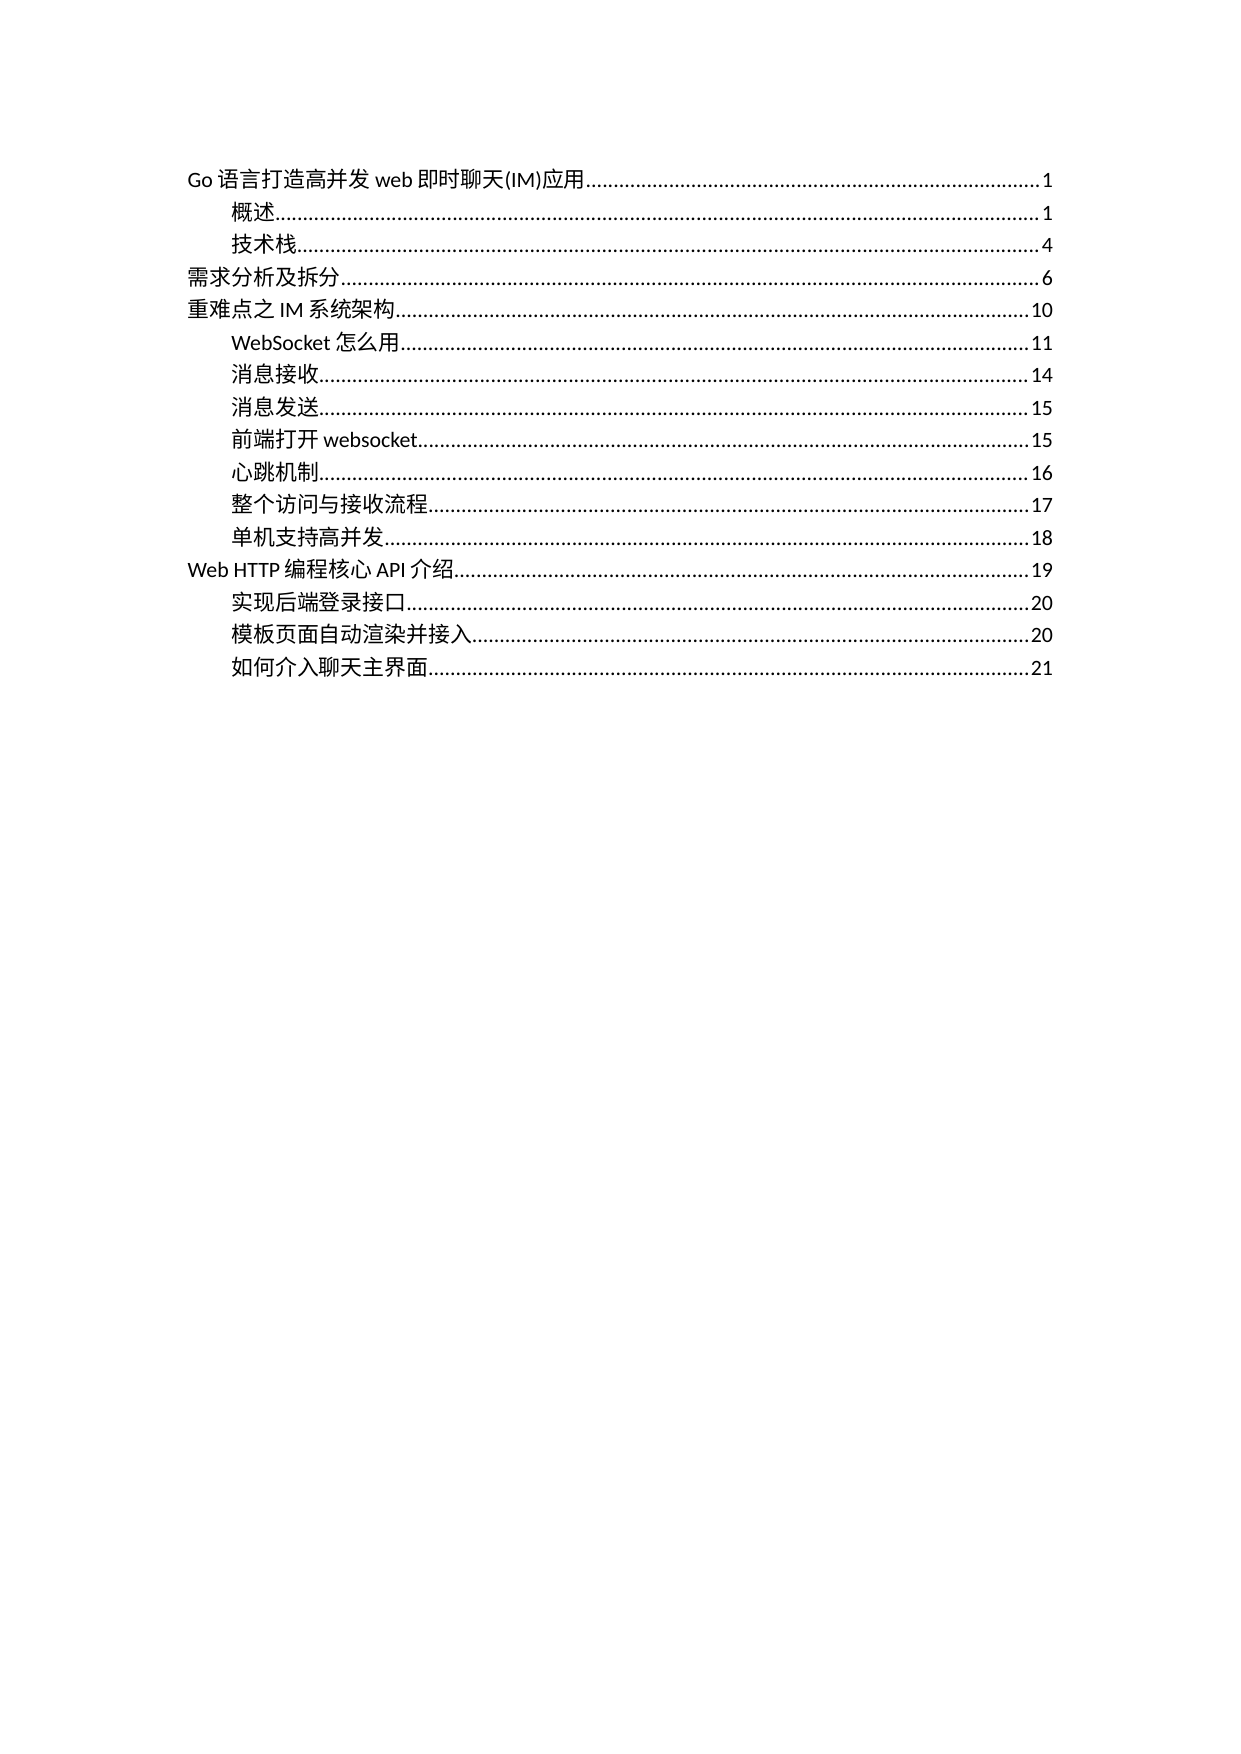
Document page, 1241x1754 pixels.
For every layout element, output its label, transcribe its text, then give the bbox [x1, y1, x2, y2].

text Web HTTP编程核心API介绍 19 [187, 552, 1053, 584]
text 实现后端登录接口 20 [231, 584, 1053, 617]
text 需求分析及拆分 6 [187, 259, 1053, 292]
text 模板页面自动渲染并接入 20 [231, 617, 1053, 649]
text 整个访问与接收流程 17 [231, 487, 1053, 519]
text 单机支持高并发 18 [231, 519, 1053, 552]
text 如何介入聊天主界面 21 [231, 649, 1053, 682]
text 消息接收 14 [231, 357, 1053, 389]
text 概述 1 [231, 194, 1053, 227]
text 消息发送 15 [231, 389, 1053, 422]
text 技术栈 4 [231, 227, 1053, 259]
text WebSocket怎么用 11 [231, 324, 1053, 357]
text Go语言打造高并发web即时聊天(IM)应用 1 [187, 162, 1053, 194]
text 重难点之IM系统架构 10 [187, 292, 1053, 324]
text 前端打开websocket 15 [231, 422, 1053, 454]
text 心跳机制 16 [231, 454, 1053, 487]
